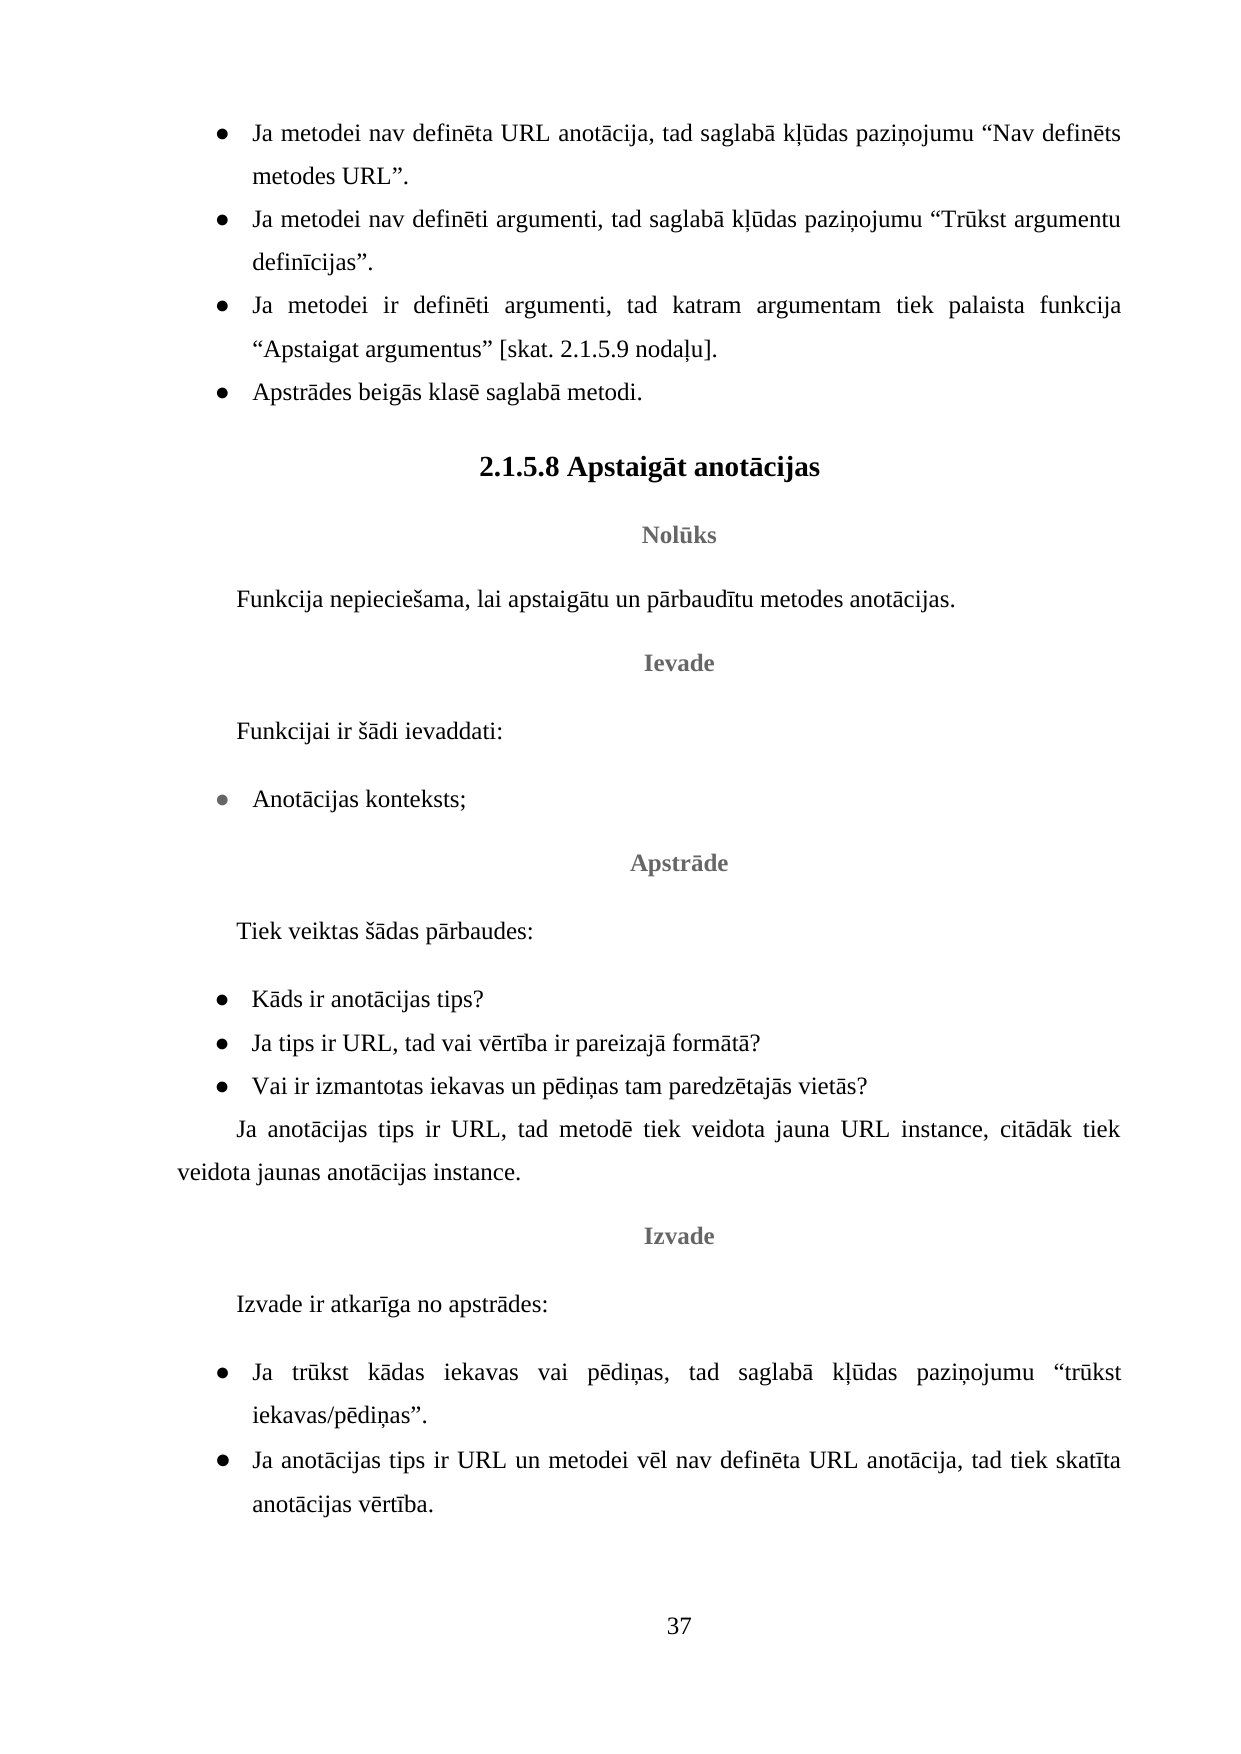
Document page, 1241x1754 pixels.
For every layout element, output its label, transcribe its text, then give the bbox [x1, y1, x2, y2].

list Vai ir izmantotas iekavas un pēdiņas tam paredzētajās vietās? [214, 1071, 1122, 1099]
text Funkcijai ir šādi ievaddati: [177, 716, 1122, 745]
list Ja trūkst kādas iekavas vai pēdiņas, tad saglabā kļūdas paziņojumu “trūkst iekavas/pēdiņas”. [215, 1357, 1122, 1429]
text Izvade ir atkarīga no apstrādes: [177, 1289, 1122, 1318]
list Ja metodei ir definēti argumenti, tad katram argumentam tiek palaista funkcija “Apstaigat argumentus” [skat. 2.1.5.9 nodaļu]. [214, 291, 1122, 362]
subtitle 2.1.5.8 Apstaigāt anotācijas [177, 449, 1122, 483]
list Ja metodei nav definēta URL anotācija, tad saglabā kļūdas paziņojumu “Nav definēts metodes URL”. [214, 118, 1122, 190]
text Tiek veiktas šādas pārbaudes: [177, 916, 1122, 945]
text Ievade [177, 648, 1122, 677]
list Anotācijas konteksts; [214, 784, 1122, 813]
list Ja anotācijas tips ir URL un metodei vēl nav definēta URL anotācija, tad tiek skatīta anotācijas vērtība. [214, 1443, 1122, 1518]
list Ja tips ir URL, tad vai vērtība ir pareizajā formātā? [214, 1028, 1122, 1056]
list Apstrādes beigās klasē saglabā metodi. [214, 377, 1122, 406]
text Ja anotācijas tips ir URL, tad metodē tiek veidota jauna URL instance, citādāk tiek veidota jaunas anotācijas instance. [177, 1114, 1122, 1186]
text Apstrāde [177, 848, 1122, 877]
text Nolūks [177, 520, 1122, 549]
text Izvade [177, 1221, 1122, 1250]
text Funkcija nepieciešama, lai apstaigātu un pārbaudītu metodes anotācijas. [177, 584, 1122, 613]
list Ja metodei nav definēti argumenti, tad saglabā kļūdas paziņojumu “Trūkst argumentu definīcijas”. [214, 204, 1122, 276]
list Kāds ir anotācijas tips? [214, 984, 1122, 1013]
